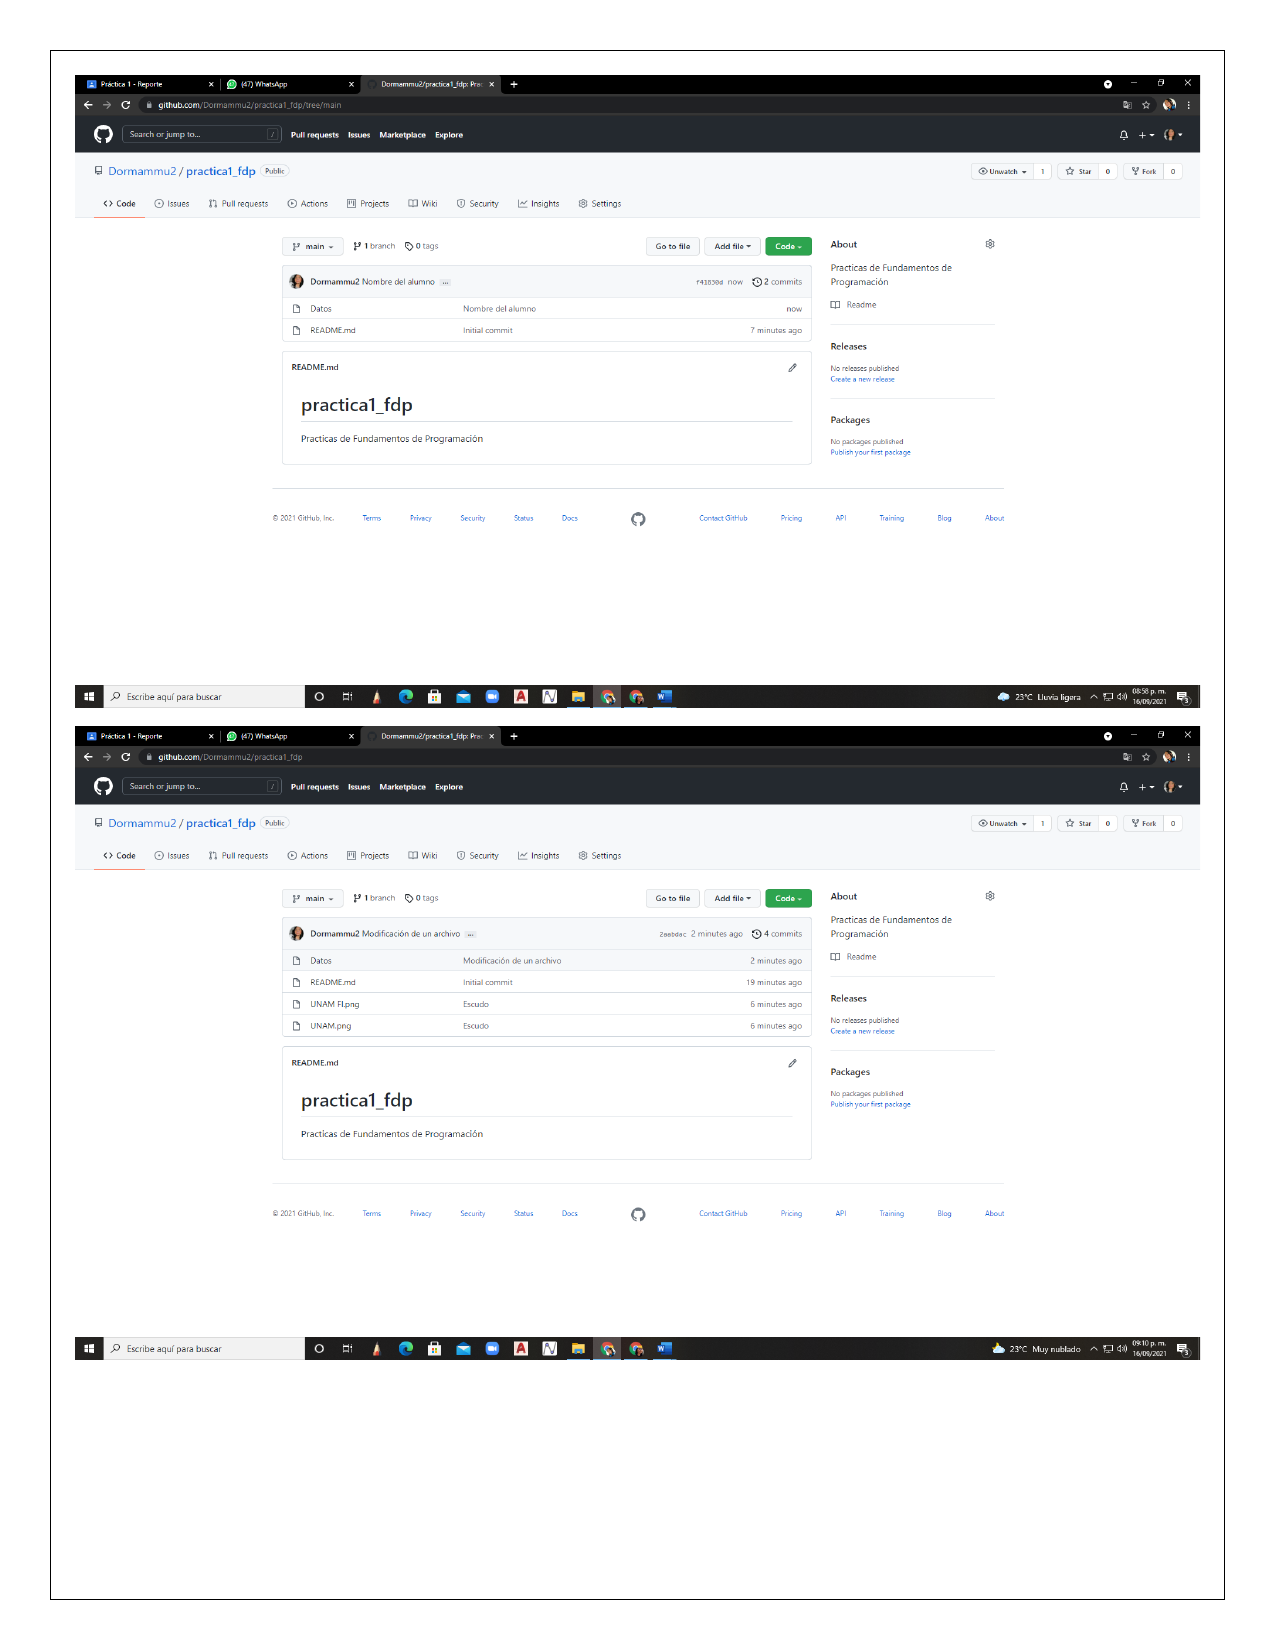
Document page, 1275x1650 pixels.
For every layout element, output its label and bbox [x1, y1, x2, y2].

picture [75, 75, 1200, 708]
picture [75, 726, 1200, 1360]
